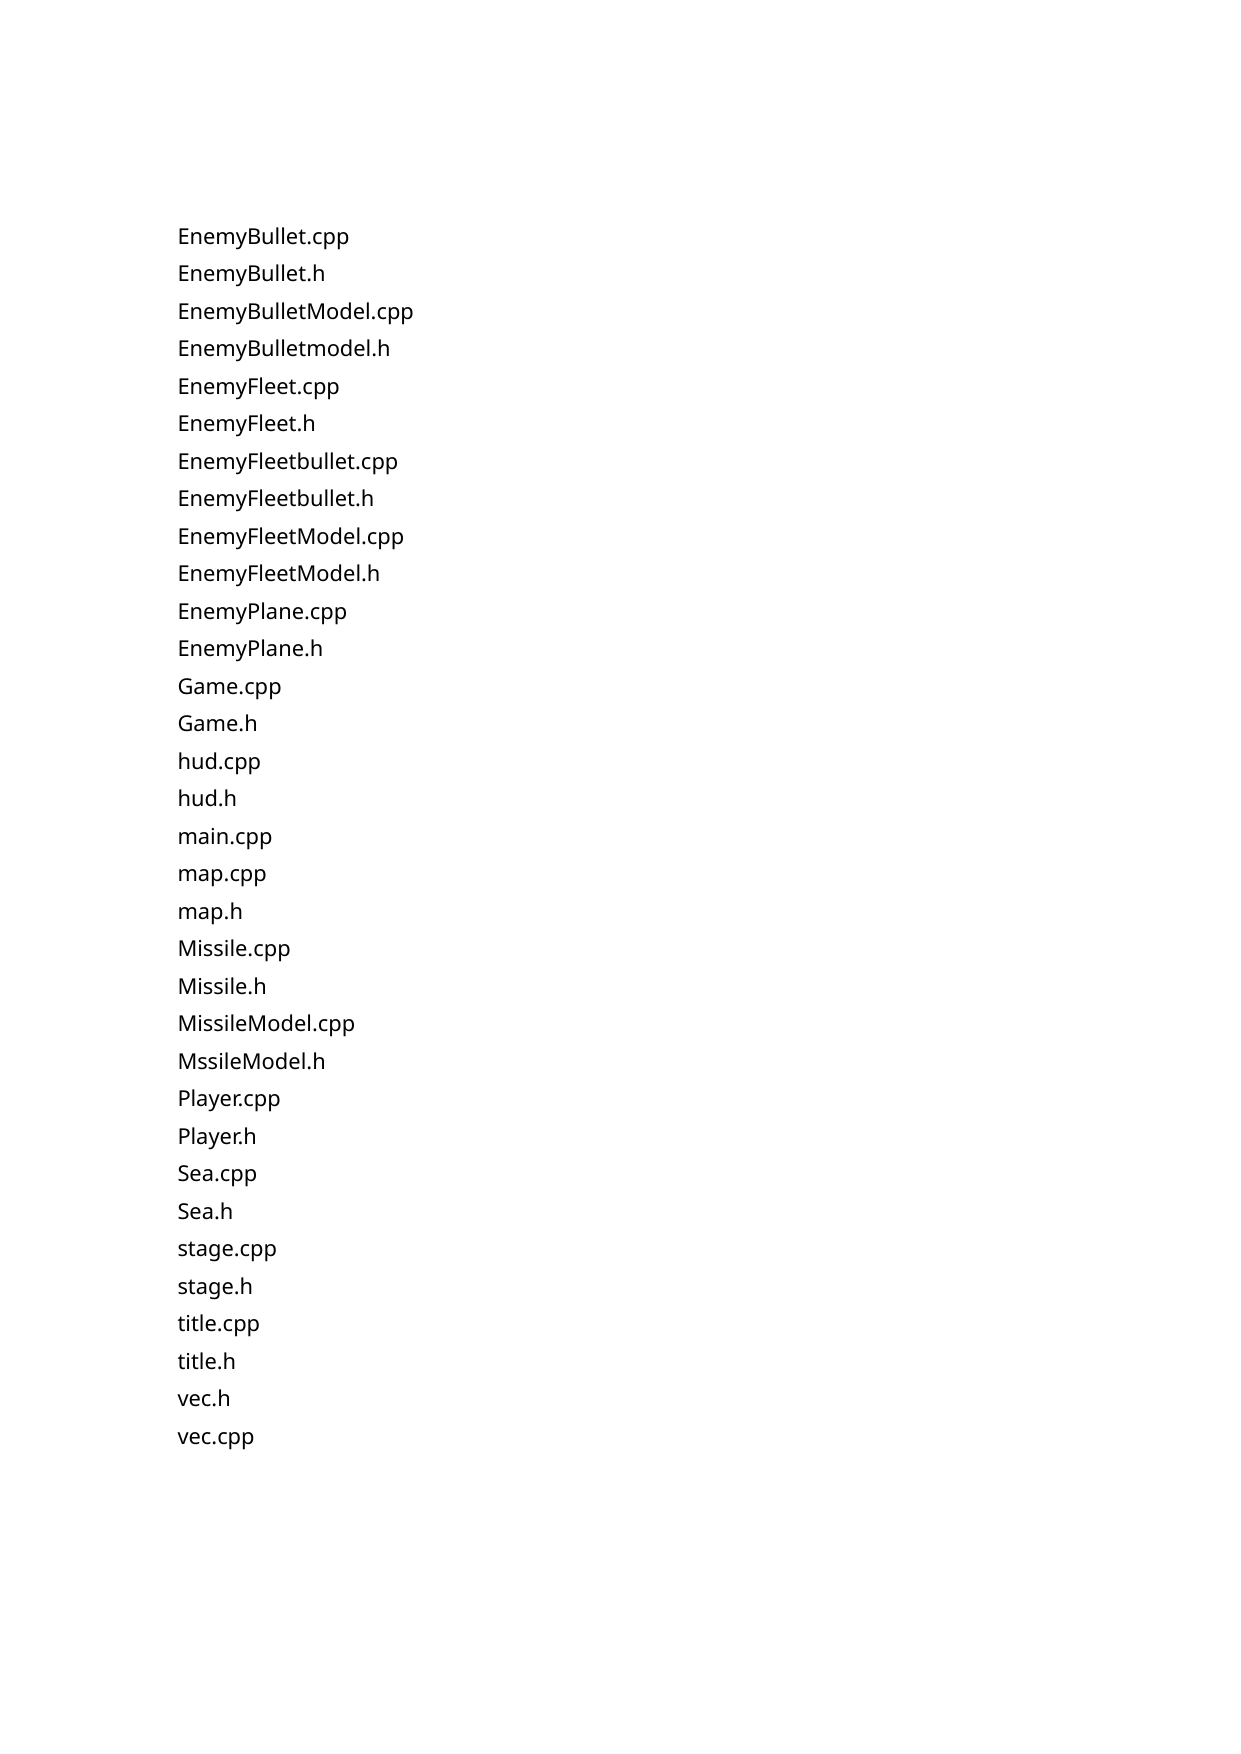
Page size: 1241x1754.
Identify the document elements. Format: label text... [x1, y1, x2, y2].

text EnemyFleetModel.cpp [177, 517, 1063, 554]
text Missile.h [177, 967, 1063, 1004]
text map.h [177, 892, 1063, 929]
text vec.h [177, 1379, 1063, 1417]
text EnemyBulletModel.cpp [177, 292, 1063, 329]
text EnemyBullet.cpp [177, 217, 1063, 254]
text EnemyFleetModel.h [177, 554, 1063, 592]
text MissileModel.cpp [177, 1004, 1063, 1042]
text hud.h [177, 779, 1063, 817]
text Player.h [177, 1117, 1063, 1154]
text EnemyFleet.h [177, 404, 1063, 442]
text Sea.h [177, 1192, 1063, 1229]
text Player.cpp [177, 1079, 1063, 1117]
text hud.cpp [177, 742, 1063, 779]
text stage.cpp [177, 1229, 1063, 1267]
text EnemyPlane.cpp [177, 592, 1063, 629]
text stage.h [177, 1267, 1063, 1304]
text MssileModel.h [177, 1042, 1063, 1079]
text EnemyFleetbullet.cpp [177, 442, 1063, 479]
text Sea.cpp [177, 1154, 1063, 1192]
text title.h [177, 1342, 1063, 1379]
text EnemyFleetbullet.h [177, 479, 1063, 517]
text EnemyBullet.h [177, 254, 1063, 292]
text title.cpp [177, 1304, 1063, 1342]
text map.cpp [177, 854, 1063, 892]
text Game.h [177, 704, 1063, 742]
text Missile.cpp [177, 929, 1063, 967]
text Game.cpp [177, 667, 1063, 704]
text EnemyPlane.h [177, 629, 1063, 667]
text main.cpp [177, 817, 1063, 854]
text vec.cpp [177, 1417, 1063, 1454]
text EnemyBulletmodel.h [177, 329, 1063, 367]
text EnemyFleet.cpp [177, 367, 1063, 404]
